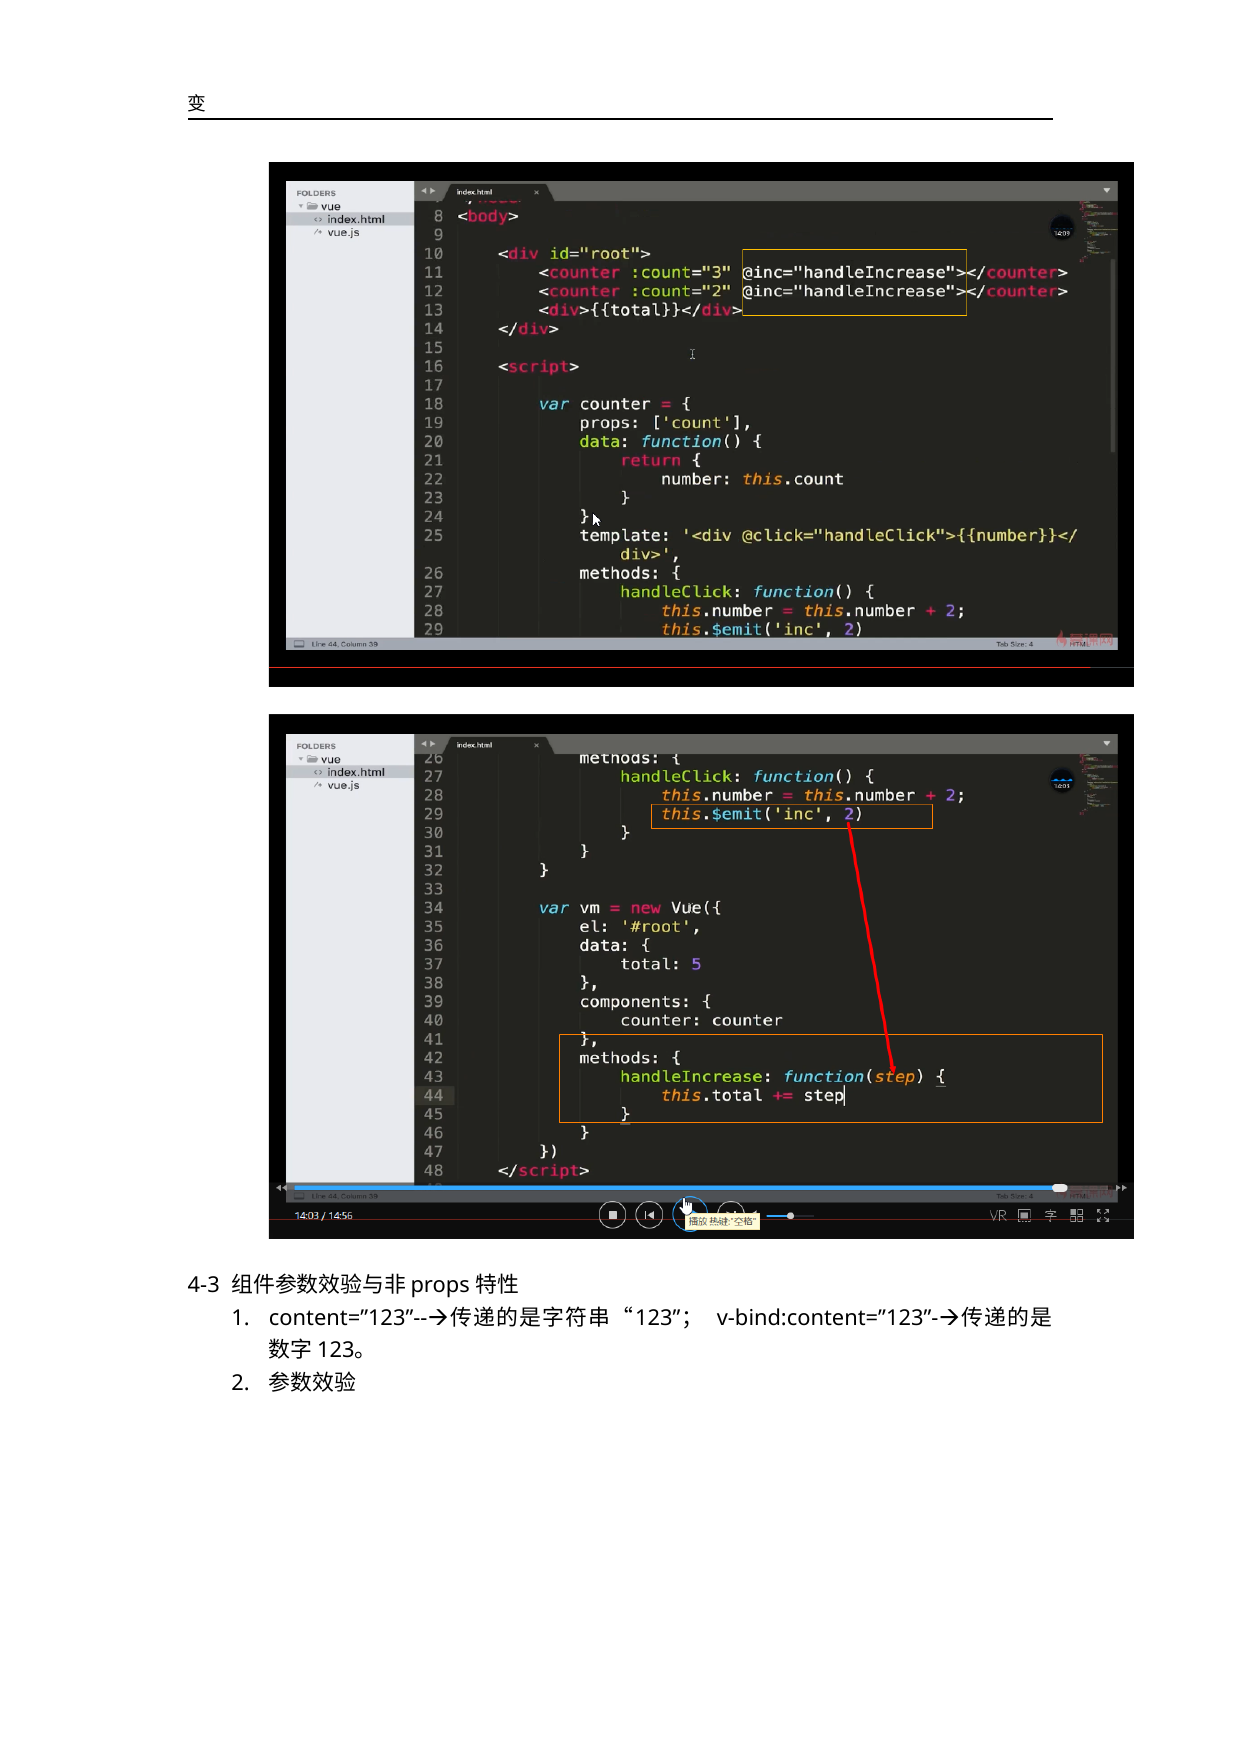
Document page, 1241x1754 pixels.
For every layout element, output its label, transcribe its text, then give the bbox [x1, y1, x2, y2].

picture [268, 162, 1134, 687]
list content=”123”--传递的是字符串“123”； v-bind:content=”123”-传递的是数字123。 [231, 1299, 1053, 1364]
picture [268, 714, 1134, 1239]
list 参数效验 [231, 1364, 1053, 1397]
text 4-3 组件参数效验与非props 特性 [187, 1267, 1053, 1299]
